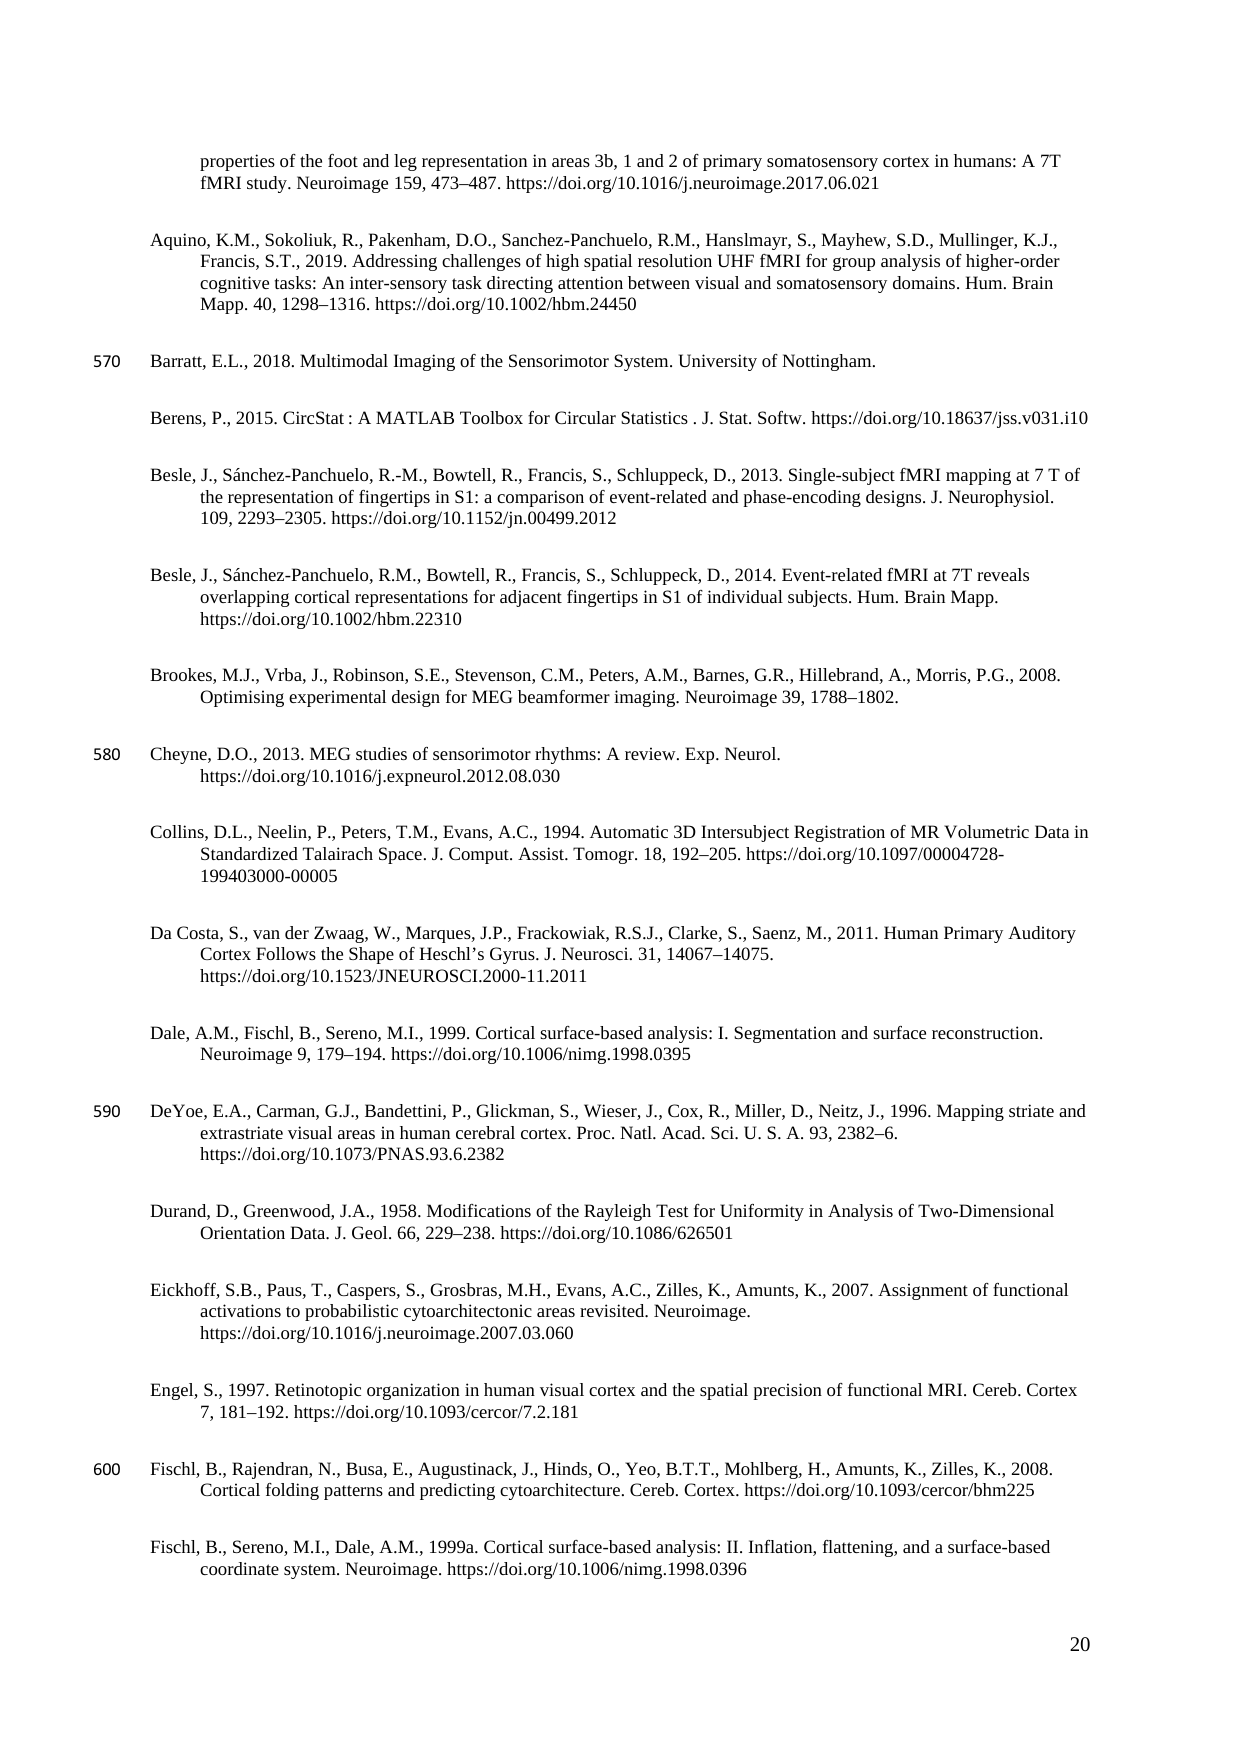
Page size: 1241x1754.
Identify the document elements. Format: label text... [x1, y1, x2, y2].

text Engel, S., 1997. Retinotopic organization in human visual cortex and the spatial precision of functional MRI. Cereb. Cortex 7, 181–192. https://doi.org/10.1093/cercor/7.2.181 [150, 1379, 1090, 1422]
text Cheyne, D.O., 2013. MEG studies of sensorimotor rhythms: A review. Exp. Neurol. https://doi.org/10.1016/j.expneurol.2012.08.030 [150, 743, 1090, 786]
text Besle, J., Sánchez-Panchuelo, R.-M., Bowtell, R., Francis, S., Schluppeck, D., 2013. Single-subject fMRI mapping at 7 T of the representation of fingertips in S1: a comparison of event-related and phase-encoding designs. J. Neurophysiol. 109, 2293–2305. https://doi.org/10.1152/jn.00499.2012 [150, 464, 1090, 529]
text Fischl, B., Sereno, M.I., Dale, A.M., 1999a. Cortical surface-based analysis: II. Inflation, flattening, and a surface-based coordinate system. Neuroimage. https://doi.org/10.1006/nimg.1998.0396 [150, 1536, 1090, 1579]
text Berens, P., 2015. CircStat : A MATLAB Toolbox for Circular Statistics . J. Stat. Softw. https://doi.org/10.18637/jss.v031.i10 [150, 407, 1090, 429]
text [150, 150, 1090, 193]
text Collins, D.L., Neelin, P., Peters, T.M., Evans, A.C., 1994. Automatic 3D Intersubject Registration of MR Volumetric Data in Standardized Talairach Space. J. Comput. Assist. Tomogr. 18, 192–205. https://doi.org/10.1097/00004728-199403000-00005 [150, 821, 1090, 886]
text DeYoe, E.A., Carman, G.J., Bandettini, P., Glickman, S., Wieser, J., Cox, R., Miller, D., Neitz, J., 1996. Mapping striate and extrastriate visual areas in human cerebral cortex. Proc. Natl. Acad. Sci. U. S. A. 93, 2382–6. https://doi.org/10.1073/PNAS.93.6.2382 [150, 1100, 1090, 1165]
text Eickhoff, S.B., Paus, T., Caspers, S., Grosbras, M.H., Evans, A.C., Zilles, K., Amunts, K., 2007. Assignment of functional activations to probabilistic cytoarchitectonic areas revisited. Neuroimage. https://doi.org/10.1016/j.neuroimage.2007.03.060 [150, 1279, 1090, 1343]
text Barratt, E.L., 2018. Multimodal Imaging of the Sensorimotor System. University of Nottingham. [150, 350, 1090, 372]
text Aquino, K.M., Sokoliuk, R., Pakenham, D.O., Sanchez‐Panchuelo, R.M., Hanslmayr, S., Mayhew, S.D., Mullinger, K.J., Francis, S.T., 2019. Addressing challenges of high spatial resolution UHF fMRI for group analysis of higher‐order cognitive tasks: An inter‐sensory task directing attention between visual and somatosensory domains. Hum. Brain Mapp. 40, 1298–1316. https://doi.org/10.1002/hbm.24450 [150, 228, 1090, 315]
text Besle, J., Sánchez-Panchuelo, R.M., Bowtell, R., Francis, S., Schluppeck, D., 2014. Event-related fMRI at 7T reveals overlapping cortical representations for adjacent fingertips in S1 of individual subjects. Hum. Brain Mapp. https://doi.org/10.1002/hbm.22310 [150, 564, 1090, 629]
text Durand, D., Greenwood, J.A., 1958. Modifications of the Rayleigh Test for Uniformity in Analysis of Two-Dimensional Orientation Data. J. Geol. 66, 229–238. https://doi.org/10.1086/626501 [150, 1200, 1090, 1243]
text Da Costa, S., van der Zwaag, W., Marques, J.P., Frackowiak, R.S.J., Clarke, S., Saenz, M., 2011. Human Primary Auditory Cortex Follows the Shape of Heschl’s Gyrus. J. Neurosci. 31, 14067–14075. https://doi.org/10.1523/JNEUROSCI.2000-11.2011 [150, 922, 1090, 986]
text Fischl, B., Rajendran, N., Busa, E., Augustinack, J., Hinds, O., Yeo, B.T.T., Mohlberg, H., Amunts, K., Zilles, K., 2008. Cortical folding patterns and predicting cytoarchitecture. Cereb. Cortex. https://doi.org/10.1093/cercor/bhm225 [150, 1457, 1090, 1501]
text Dale, A.M., Fischl, B., Sereno, M.I., 1999. Cortical surface-based analysis: I. Segmentation and surface reconstruction. Neuroimage 9, 179–194. https://doi.org/10.1006/nimg.1998.0395 [150, 1022, 1090, 1065]
text Brookes, M.J., Vrba, J., Robinson, S.E., Stevenson, C.M., Peters, A.M., Barnes, G.R., Hillebrand, A., Morris, P.G., 2008. Optimising experimental design for MEG beamformer imaging. Neuroimage 39, 1788–1802. [150, 664, 1090, 707]
